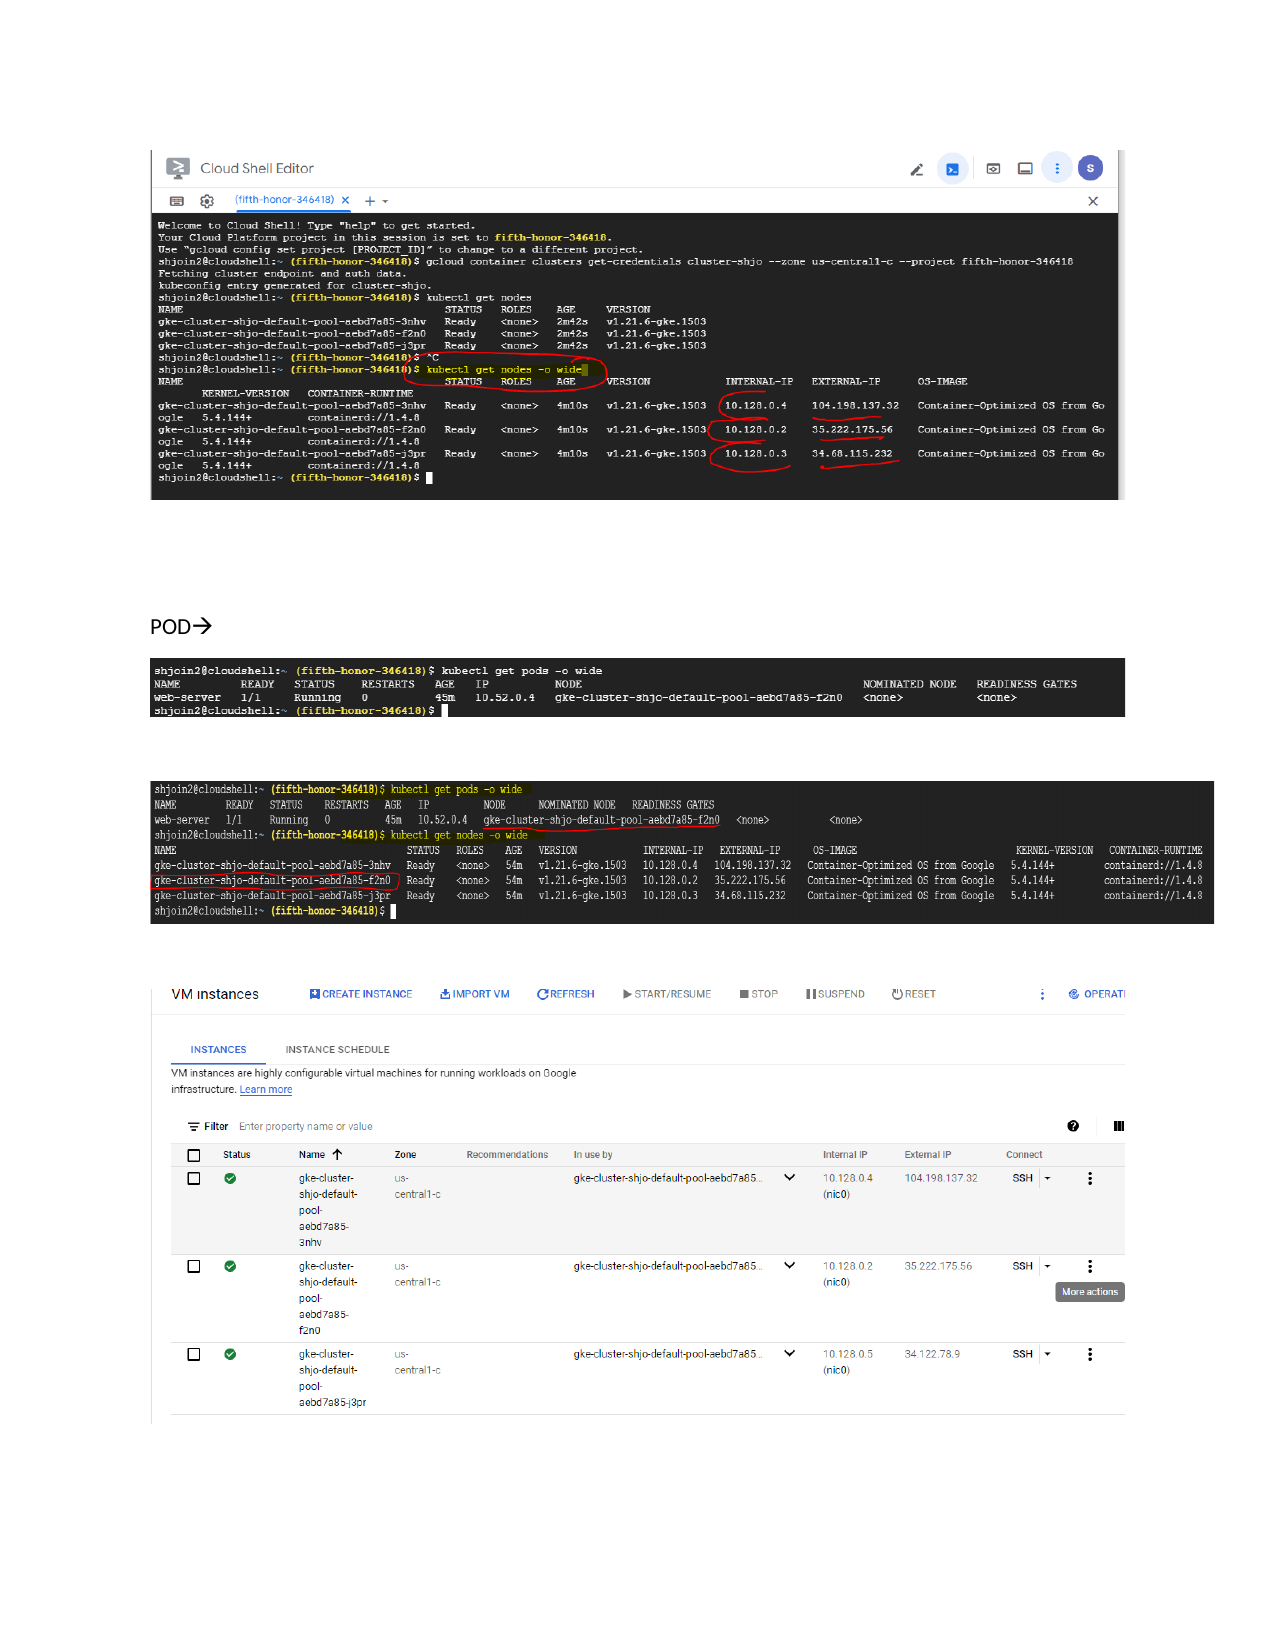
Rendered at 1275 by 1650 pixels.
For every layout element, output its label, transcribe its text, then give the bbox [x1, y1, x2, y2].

picture [150, 989, 1125, 1424]
picture [150, 150, 1125, 500]
text POD [150, 612, 1125, 640]
picture [150, 781, 1215, 924]
picture [150, 658, 1125, 717]
